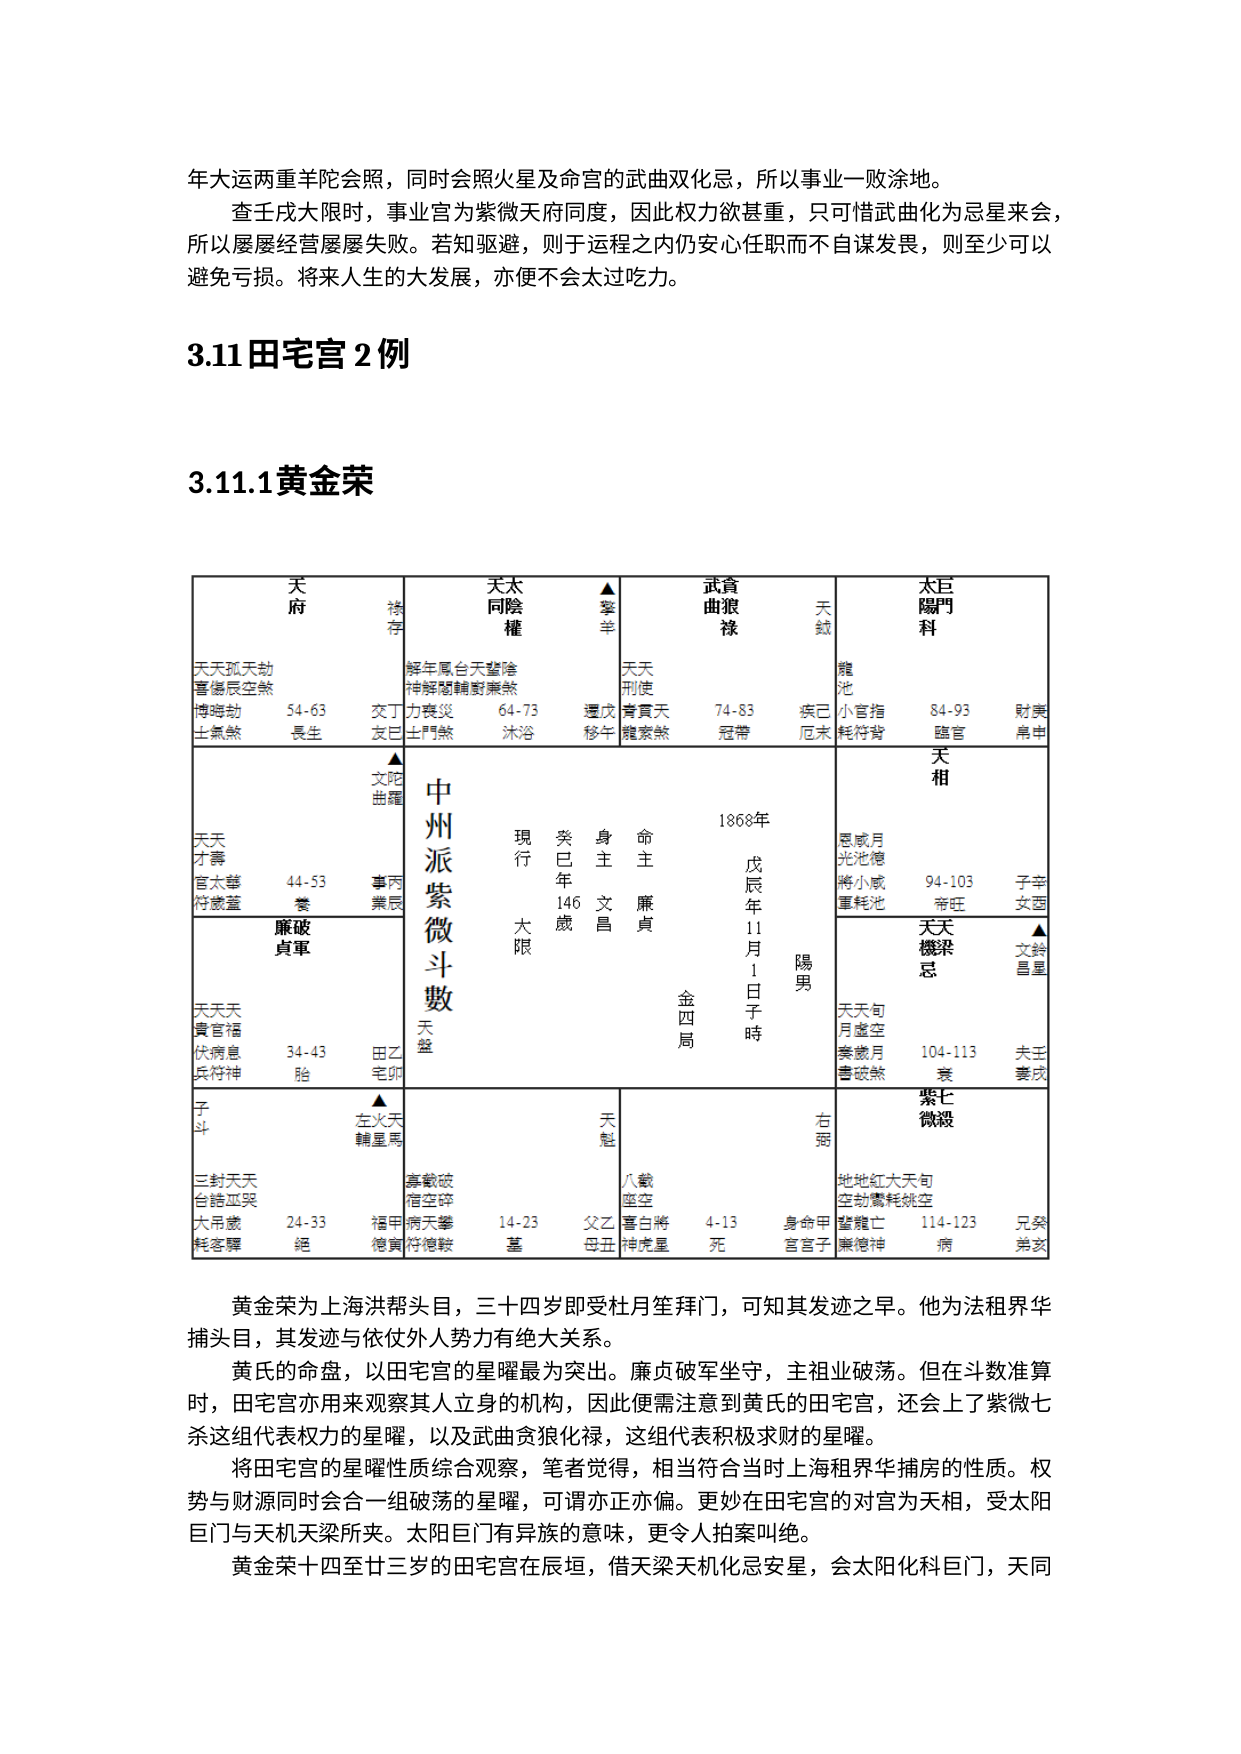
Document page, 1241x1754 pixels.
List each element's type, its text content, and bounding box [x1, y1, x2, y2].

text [187, 162, 1053, 194]
subtitle 黄金荣 [187, 446, 1053, 511]
text 查壬戌大限时，事业宫为紫微天府同度，因此权力欲甚重，只可惜武曲化为忌星来会，所以屡屡经营屡屡失败。若知驱避，则于运程之内仍安心任职而不自谋发畏，则至少可以避免亏损。将来人生的大发展，亦便不会太过吃力。 [187, 194, 1053, 292]
text 将田宅宫的星曜性质综合观察，笔者觉得，相当符合当时上海租界华捕房的性质。权势与财源同时会合一组破荡的星曜，可谓亦正亦偏。更妙在田宅宫的对宫为天相，受太阳巨门与天机天梁所夹。太阳巨门有异族的意味，更令人拍案叫绝。 [187, 1451, 1053, 1548]
picture [187, 573, 1053, 1262]
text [187, 1548, 1053, 1581]
text 黄金荣为上海洪帮头目，三十四岁即受杜月笙拜门，可知其发迹之早。他为法租界华捕头目，其发迹与依仗外人势力有绝大关系。 [187, 1288, 1053, 1353]
text 黄氏的命盘，以田宅宫的星曜最为突出。廉贞破军坐守，主祖业破荡。但在斗数准算时，田宅宫亦用来观察其人立身的机构，因此便需注意到黄氏的田宅宫，还会上了紫微七杀这组代表权力的星曜，以及武曲贪狼化禄，这组代表积极求财的星曜。 [187, 1353, 1053, 1451]
subtitle 田宅宫2例 [187, 319, 1053, 384]
